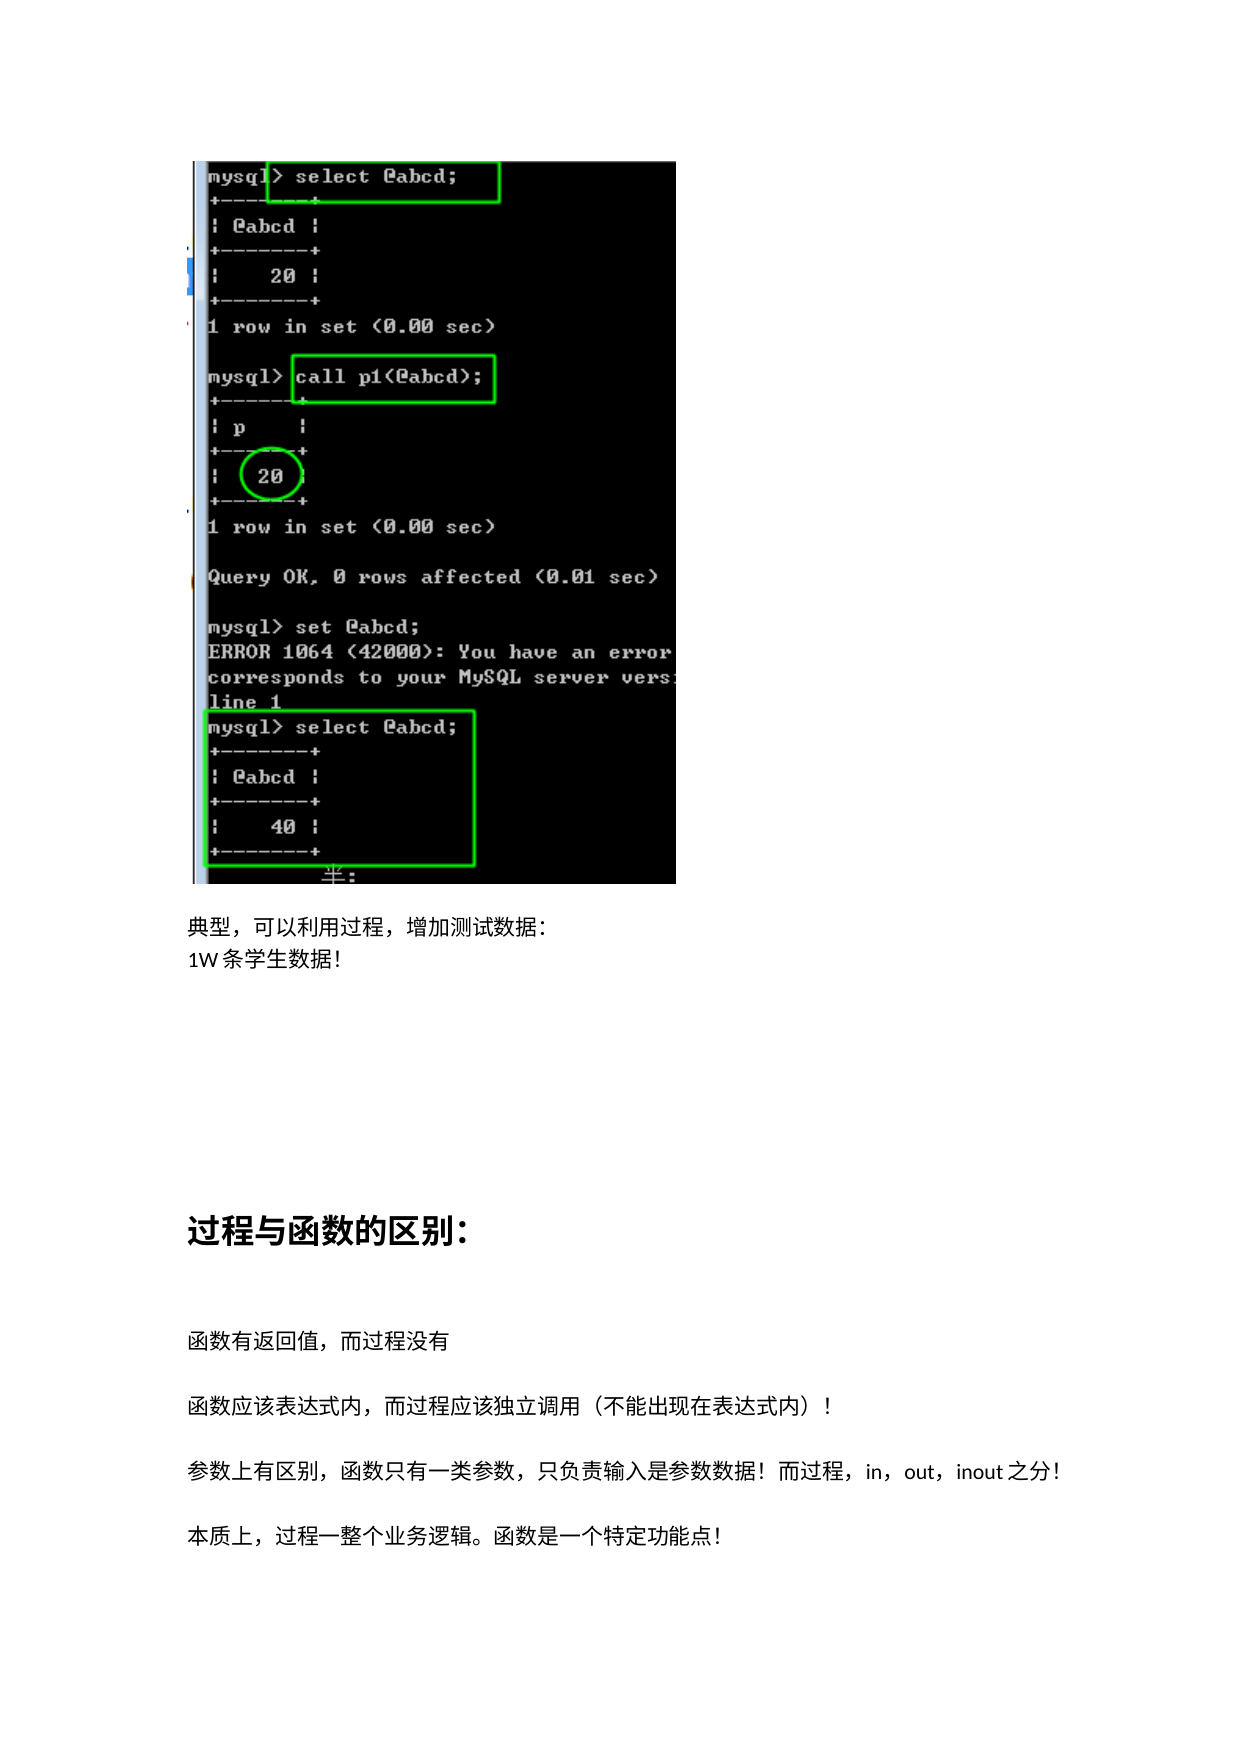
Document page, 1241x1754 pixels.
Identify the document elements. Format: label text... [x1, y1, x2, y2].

text 函数应该表达式内，而过程应该独立调用（不能出现在表达式内）！ [187, 1389, 1053, 1421]
text 参数上有区别，函数只有一类参数，只负责输入是参数数据！而过程，in，out，inout之分！ [187, 1454, 1053, 1486]
text 典型，可以利用过程，增加测试数据： [187, 909, 1053, 942]
picture [187, 161, 676, 884]
subtitle 过程与函数的区别： [187, 1197, 1053, 1262]
text 1W条学生数据！ [187, 942, 1053, 974]
text 函数有返回值，而过程没有 [187, 1324, 1053, 1356]
text 本质上，过程一整个业务逻辑。函数是一个特定功能点！ [187, 1519, 1053, 1551]
